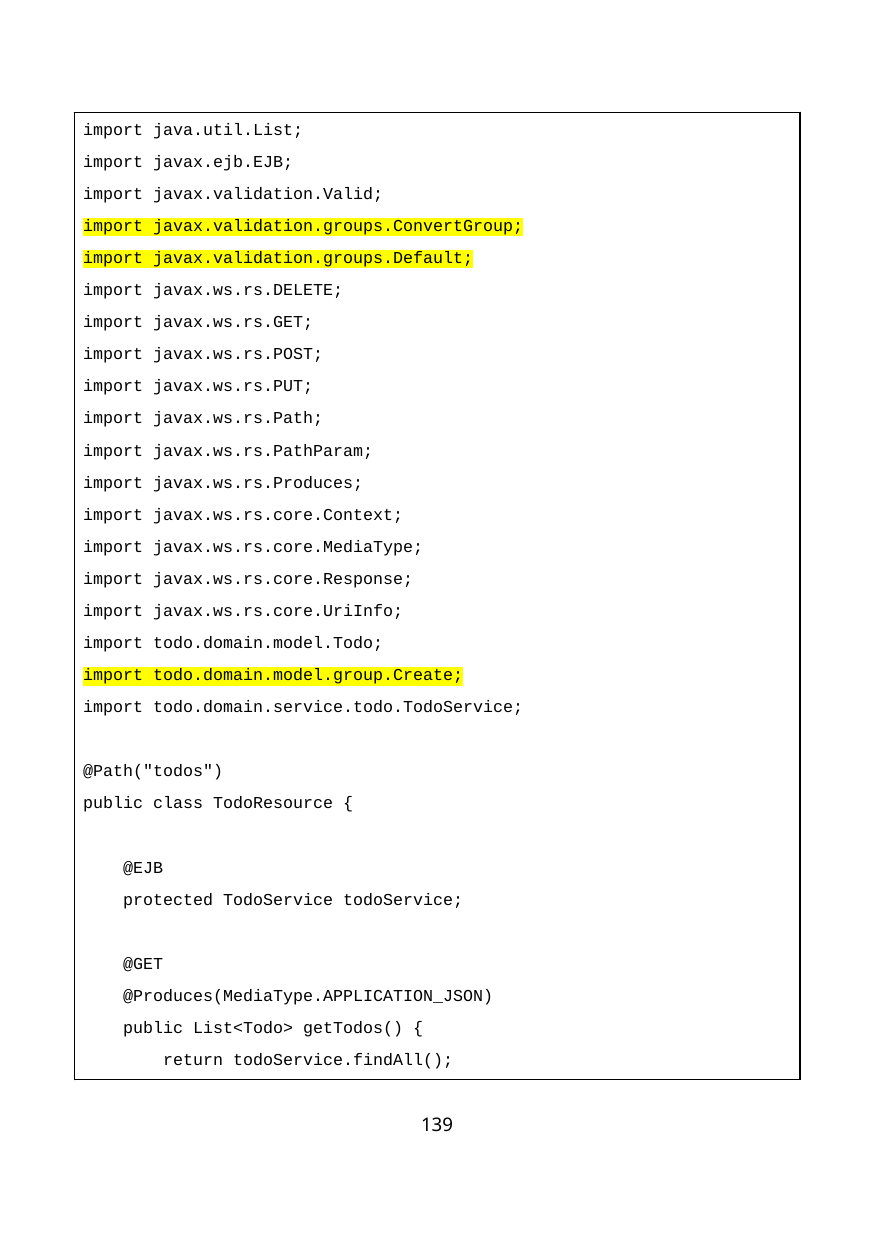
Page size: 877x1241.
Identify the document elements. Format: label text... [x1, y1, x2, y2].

text import javax.ws.rs.Path; [83, 403, 791, 436]
text @Path("todos") [83, 756, 791, 788]
text import javax.ws.rs.POST; [83, 339, 791, 371]
text public class TodoResource { [83, 788, 791, 821]
text public List<Todo> getTodos() { [83, 1013, 791, 1042]
text import javax.validation.groups.Default; [83, 243, 791, 275]
text import javax.ws.rs.Produces; [83, 468, 791, 500]
text import javax.ws.rs.PathParam; [83, 436, 791, 468]
text import javax.validation.Valid; [83, 179, 791, 211]
text import todo.domain.model.group.Create; [83, 660, 791, 692]
text @Produces(MediaType.APPLICATION_JSON) [83, 981, 791, 1013]
text import javax.ws.rs.core.Context; [83, 500, 791, 532]
text import java.util.List; [75, 113, 799, 147]
text import javax.ws.rs.core.MediaType; [83, 532, 791, 564]
text import javax.ejb.EJB; [83, 147, 791, 179]
text import todo.domain.service.todo.TodoService; [83, 692, 791, 724]
text import javax.ws.rs.PUT; [83, 371, 791, 403]
text @GET [83, 949, 791, 981]
text import javax.ws.rs.DELETE; [83, 275, 791, 307]
text import javax.ws.rs.core.Response; [83, 564, 791, 596]
text import javax.validation.groups.ConvertGroup; [83, 211, 791, 243]
text import todo.domain.model.Todo; [83, 628, 791, 660]
text import javax.ws.rs.core.UriInfo; [83, 596, 791, 628]
text import javax.ws.rs.GET; [83, 307, 791, 339]
text @EJB [83, 853, 791, 885]
text protected TodoService todoService; [83, 885, 791, 917]
text return todoService.findAll(); [75, 1042, 799, 1079]
